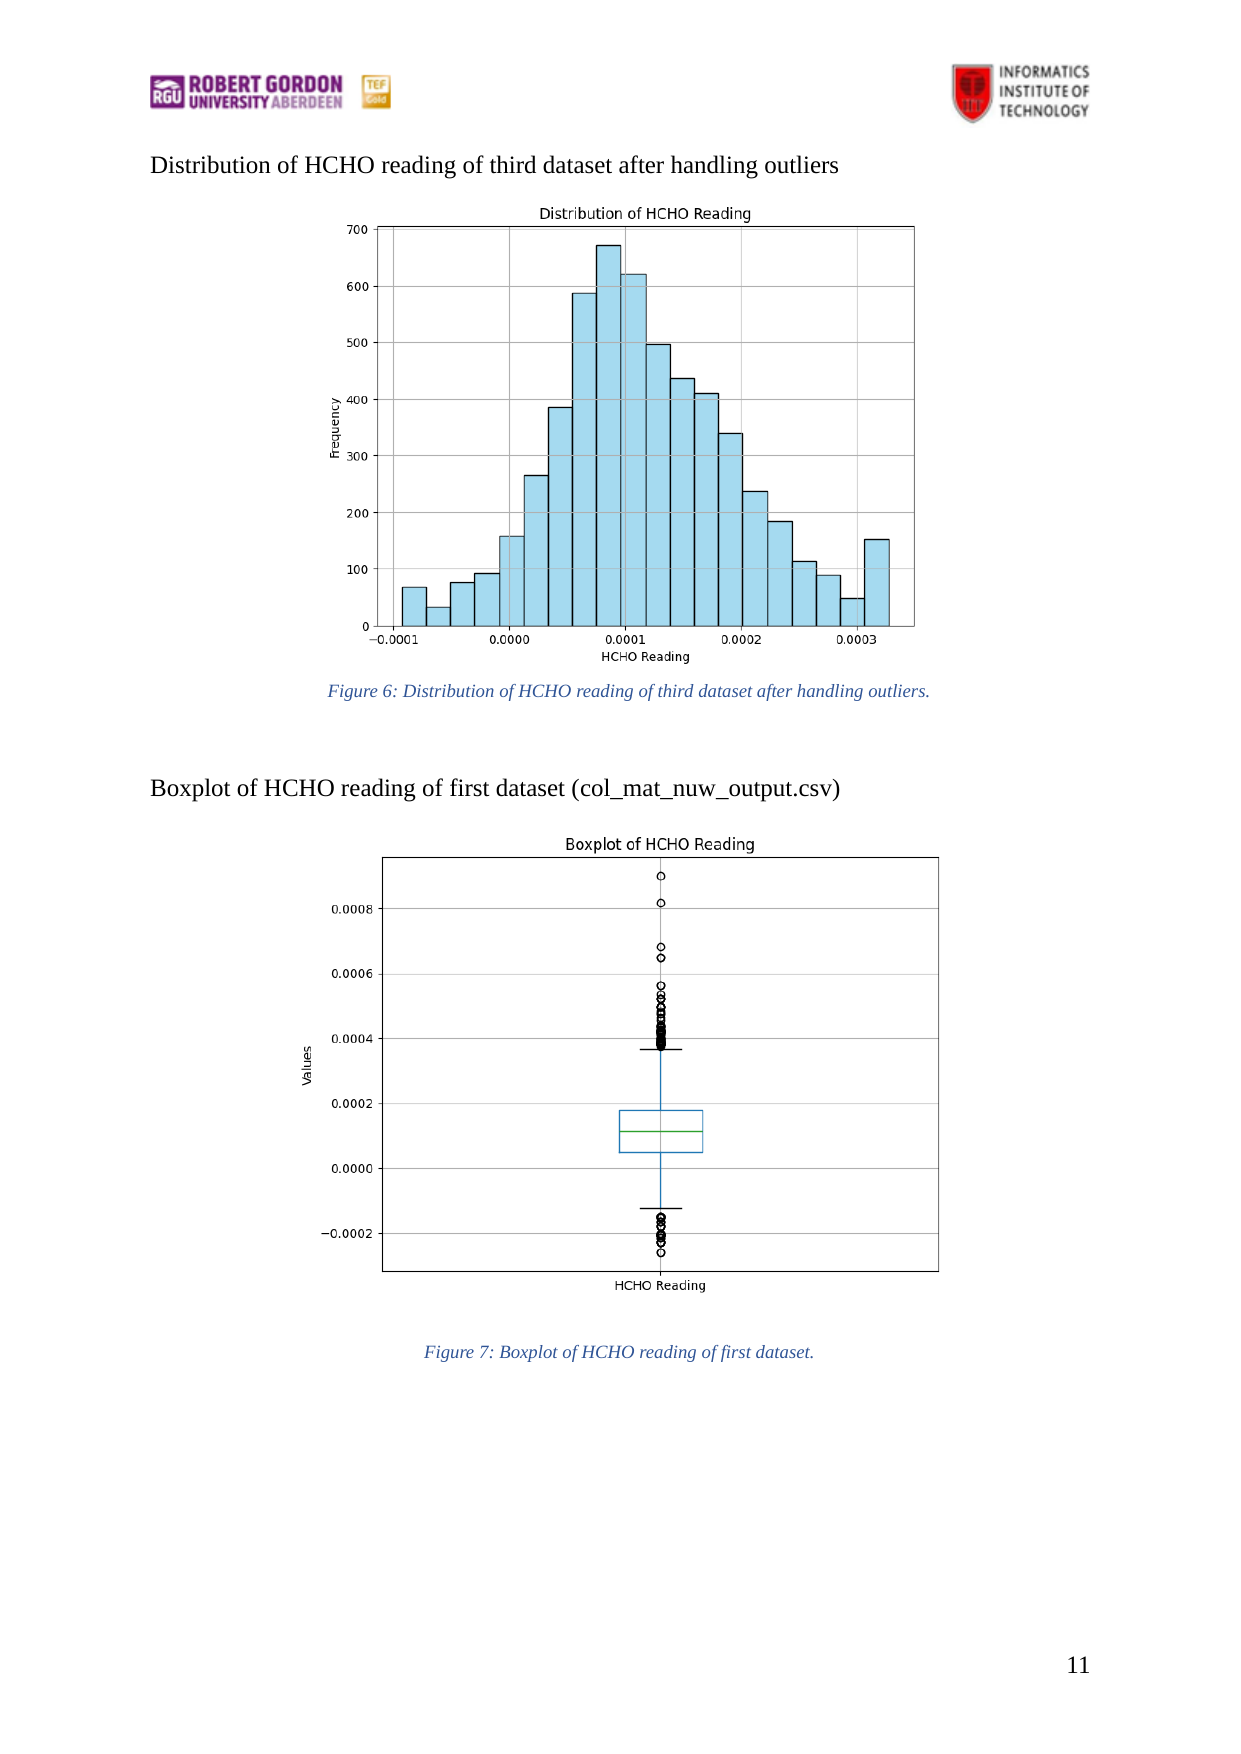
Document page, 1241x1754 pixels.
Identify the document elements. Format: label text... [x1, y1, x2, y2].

picture [150, 63, 1091, 128]
text Figure 7: Boxplot of HCHO reading of first dataset. [150, 1341, 1090, 1362]
text Distribution of HCHO reading of third dataset after handling outliers [150, 150, 1090, 179]
picture [293, 828, 947, 1301]
picture [320, 198, 921, 671]
text Boxplot of HCHO reading of first dataset (col_mat_nuw_output.csv) [150, 773, 1090, 802]
